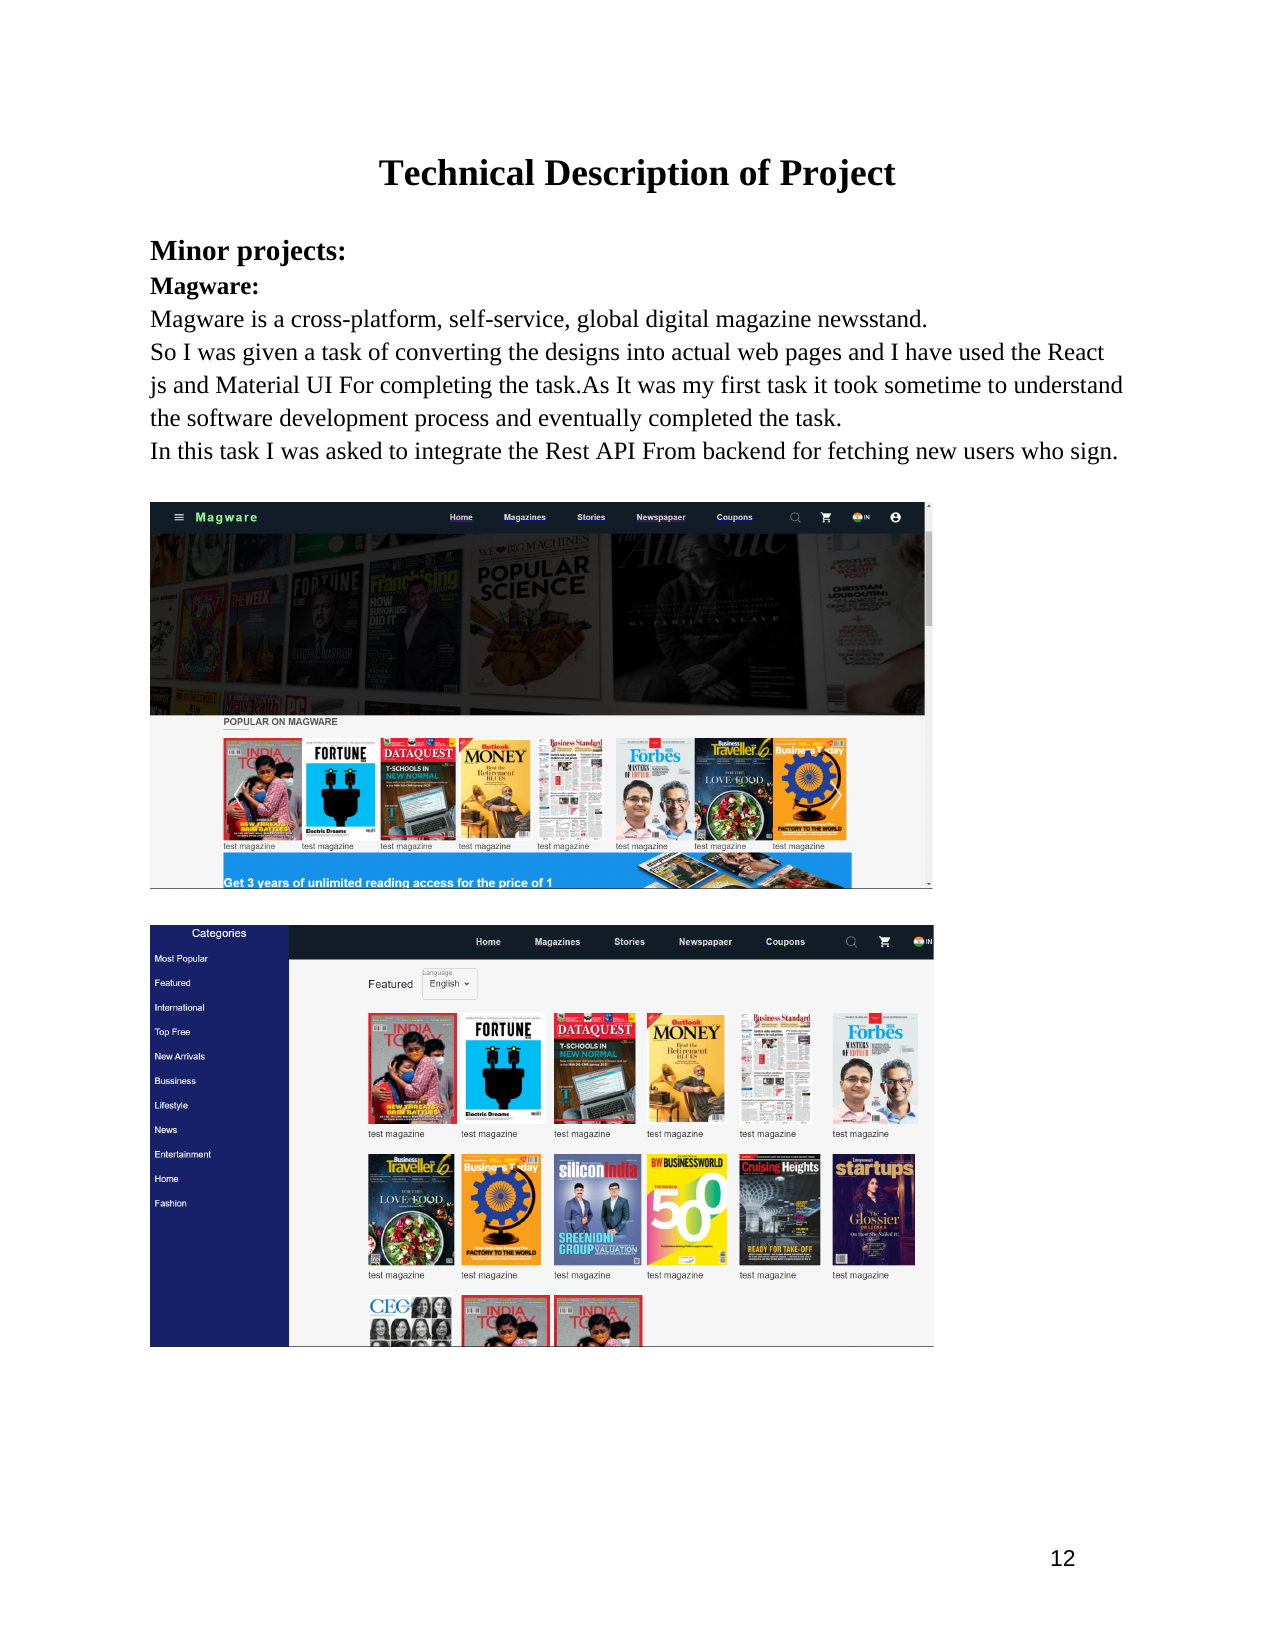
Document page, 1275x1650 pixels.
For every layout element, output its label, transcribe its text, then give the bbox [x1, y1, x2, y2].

picture [150, 502, 933, 889]
text So I was given a task of converting the designs into actual web pages and I have used the React js and Material UI For completing the task.As It was my first task it took sometime to understand the software development process and eventually completed the task. [150, 337, 1125, 432]
text Technical Description of Project [150, 150, 1125, 193]
text Magware is a cross-platform, self-service, global digital magazine newsstand. [150, 304, 1125, 333]
text Magware: [150, 271, 1125, 300]
picture [150, 925, 934, 1347]
text Minor projects: [150, 233, 1125, 266]
text In this task I was asked to integrate the Rest API From backend for fetching new users who sign. [150, 436, 1125, 465]
